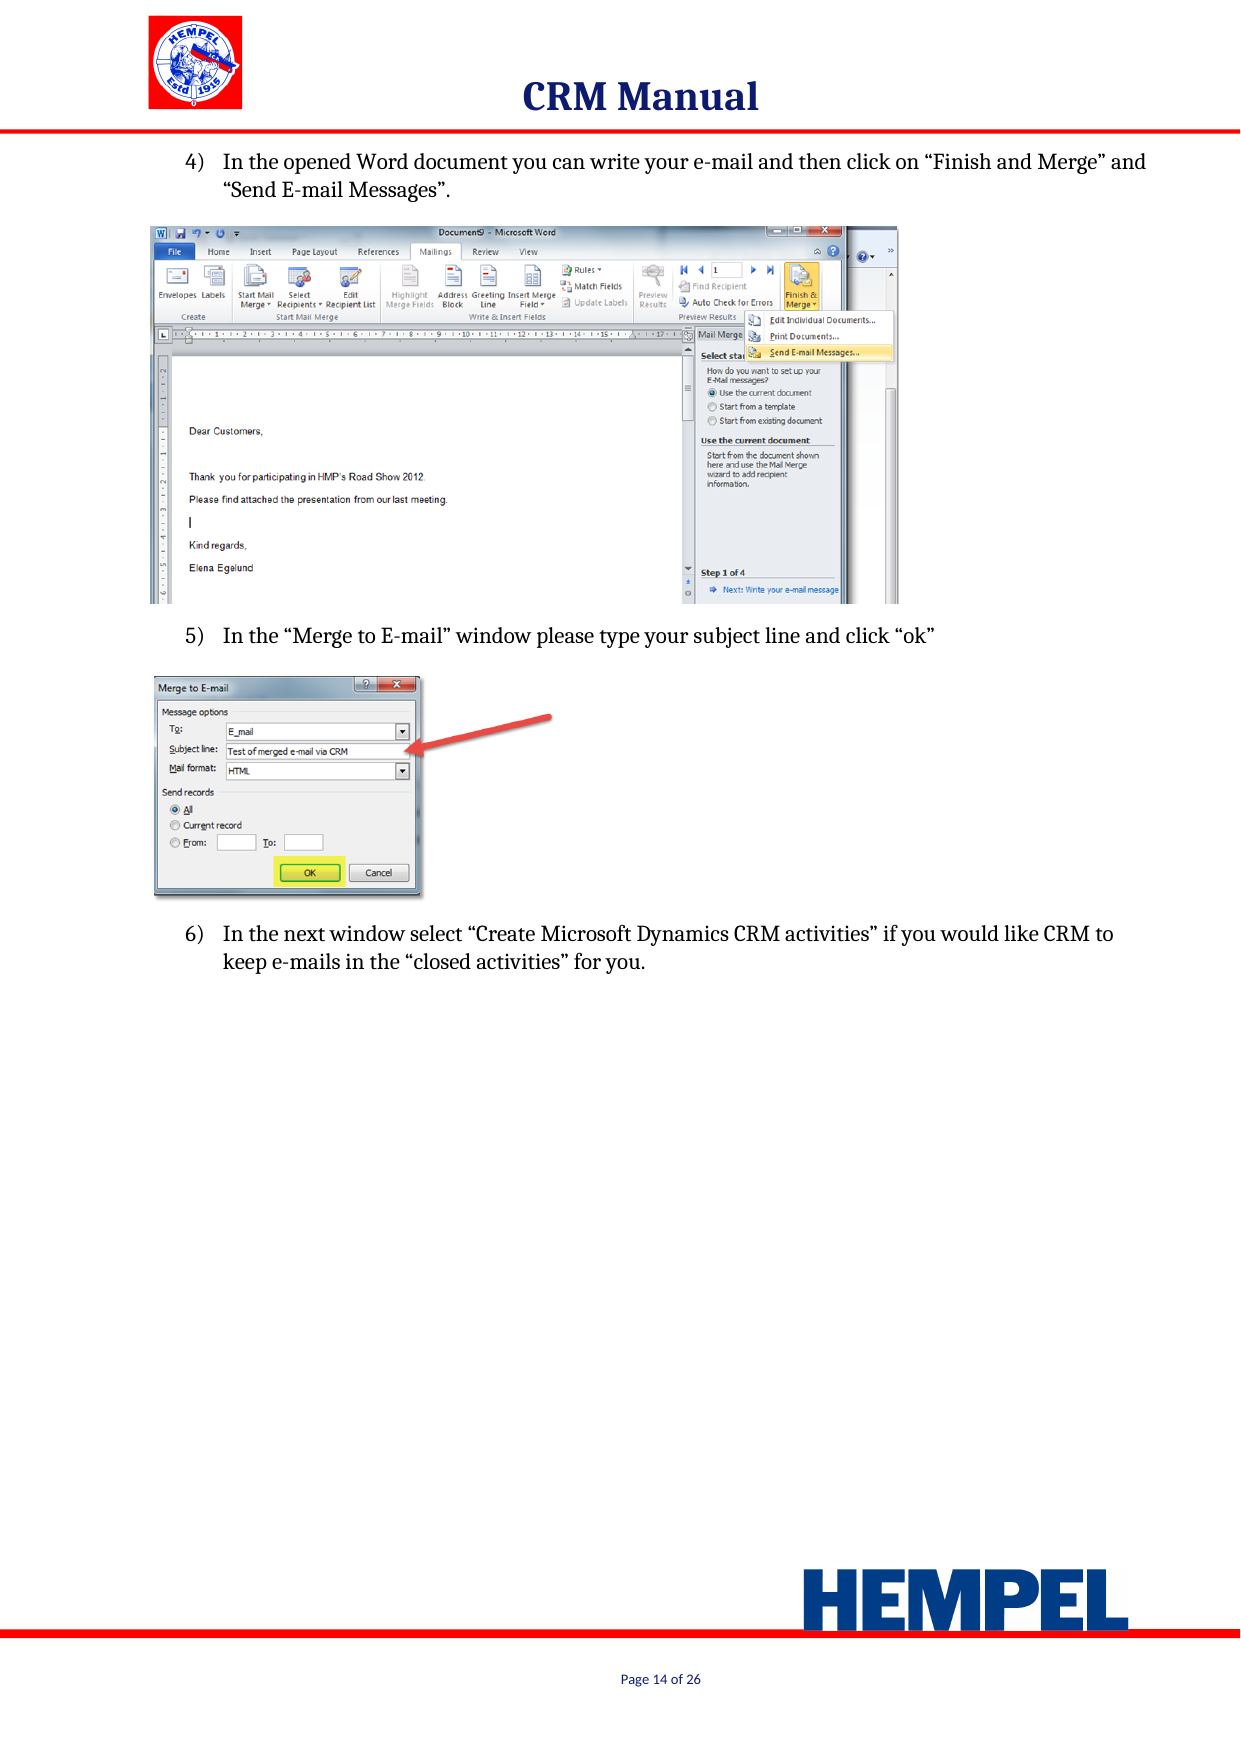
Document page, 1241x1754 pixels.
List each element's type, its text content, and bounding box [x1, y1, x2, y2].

picture [147, 667, 671, 902]
picture [147, 14, 243, 110]
picture [803, 1569, 1129, 1631]
list In the “Merge to E-mail” window please type your subject line and click “ok” [185, 622, 1152, 649]
picture [147, 222, 899, 604]
list In the opened Word document you can write your e-mail and then click on “Finish and Merge” and “Send E-mail Messages”. [185, 148, 1152, 203]
list In the next window select “Create Microsoft Dynamics CRM activities” if you would like CRM to keep e-mails in the “closed activities” for you. [185, 920, 1152, 975]
